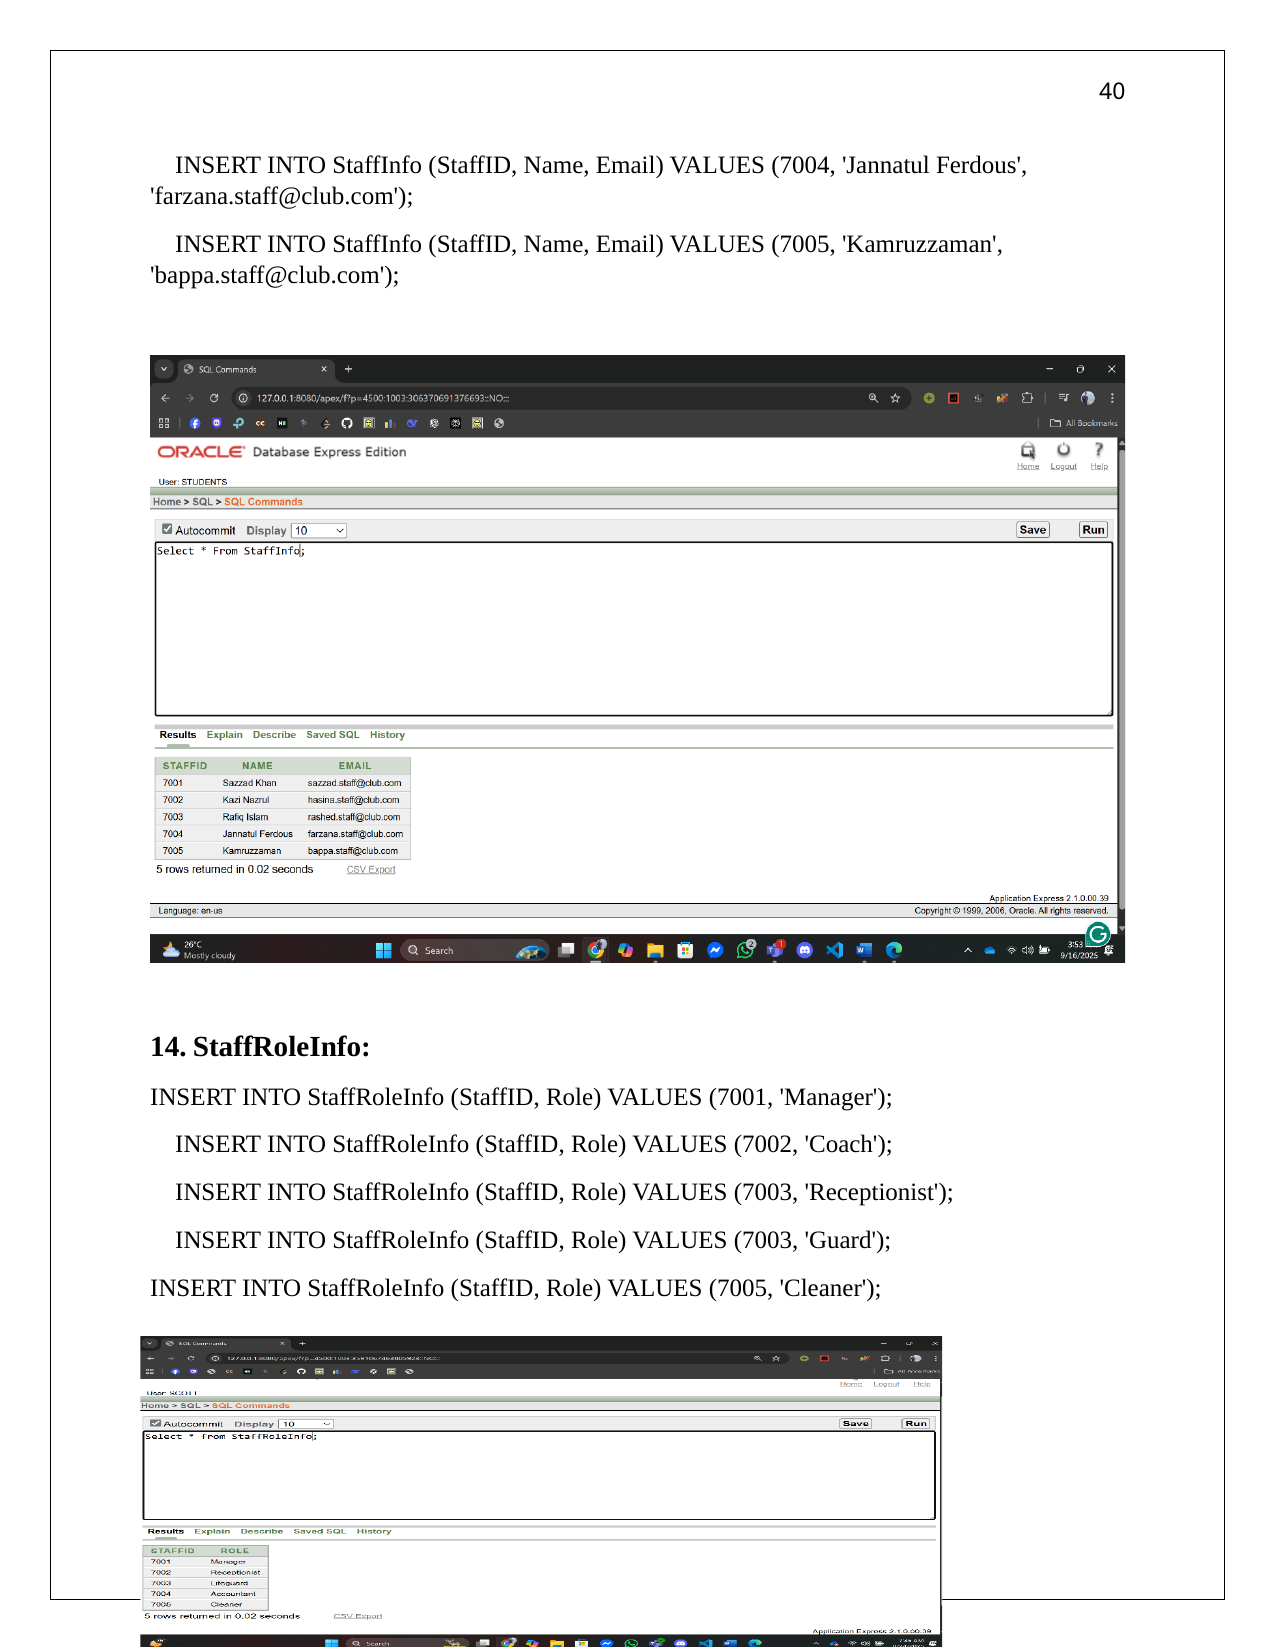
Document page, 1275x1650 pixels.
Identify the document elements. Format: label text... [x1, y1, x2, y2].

picture [150, 355, 1125, 963]
text INSERT INTO StaffInfo (StaffID, Name, Email) VALUES (7004, 'Jannatul Ferdous', 'farzana.staff@club.com'); [150, 150, 1125, 210]
picture [138, 1336, 942, 1646]
text INSERT INTO StaffInfo (StaffID, Name, Email) VALUES (7005, 'Kamruzzaman', 'bappa.staff@club.com'); [150, 229, 1125, 288]
text INSERT INTO StaffRoleInfo (StaffID, Role) VALUES (7002, 'Coach'); [150, 1129, 1125, 1158]
text INSERT INTO StaffRoleInfo (StaffID, Role) VALUES (7005, 'Cleaner'); [150, 1273, 1125, 1301]
text INSERT INTO StaffRoleInfo (StaffID, Role) VALUES (7001, 'Manager'); [150, 1082, 1125, 1111]
text 14. StaffRoleInfo: [150, 1029, 1125, 1063]
text INSERT INTO StaffRoleInfo (StaffID, Role) VALUES (7003, 'Receptionist'); [150, 1177, 1125, 1206]
text INSERT INTO StaffRoleInfo (StaffID, Role) VALUES (7003, 'Guard'); [150, 1225, 1125, 1254]
